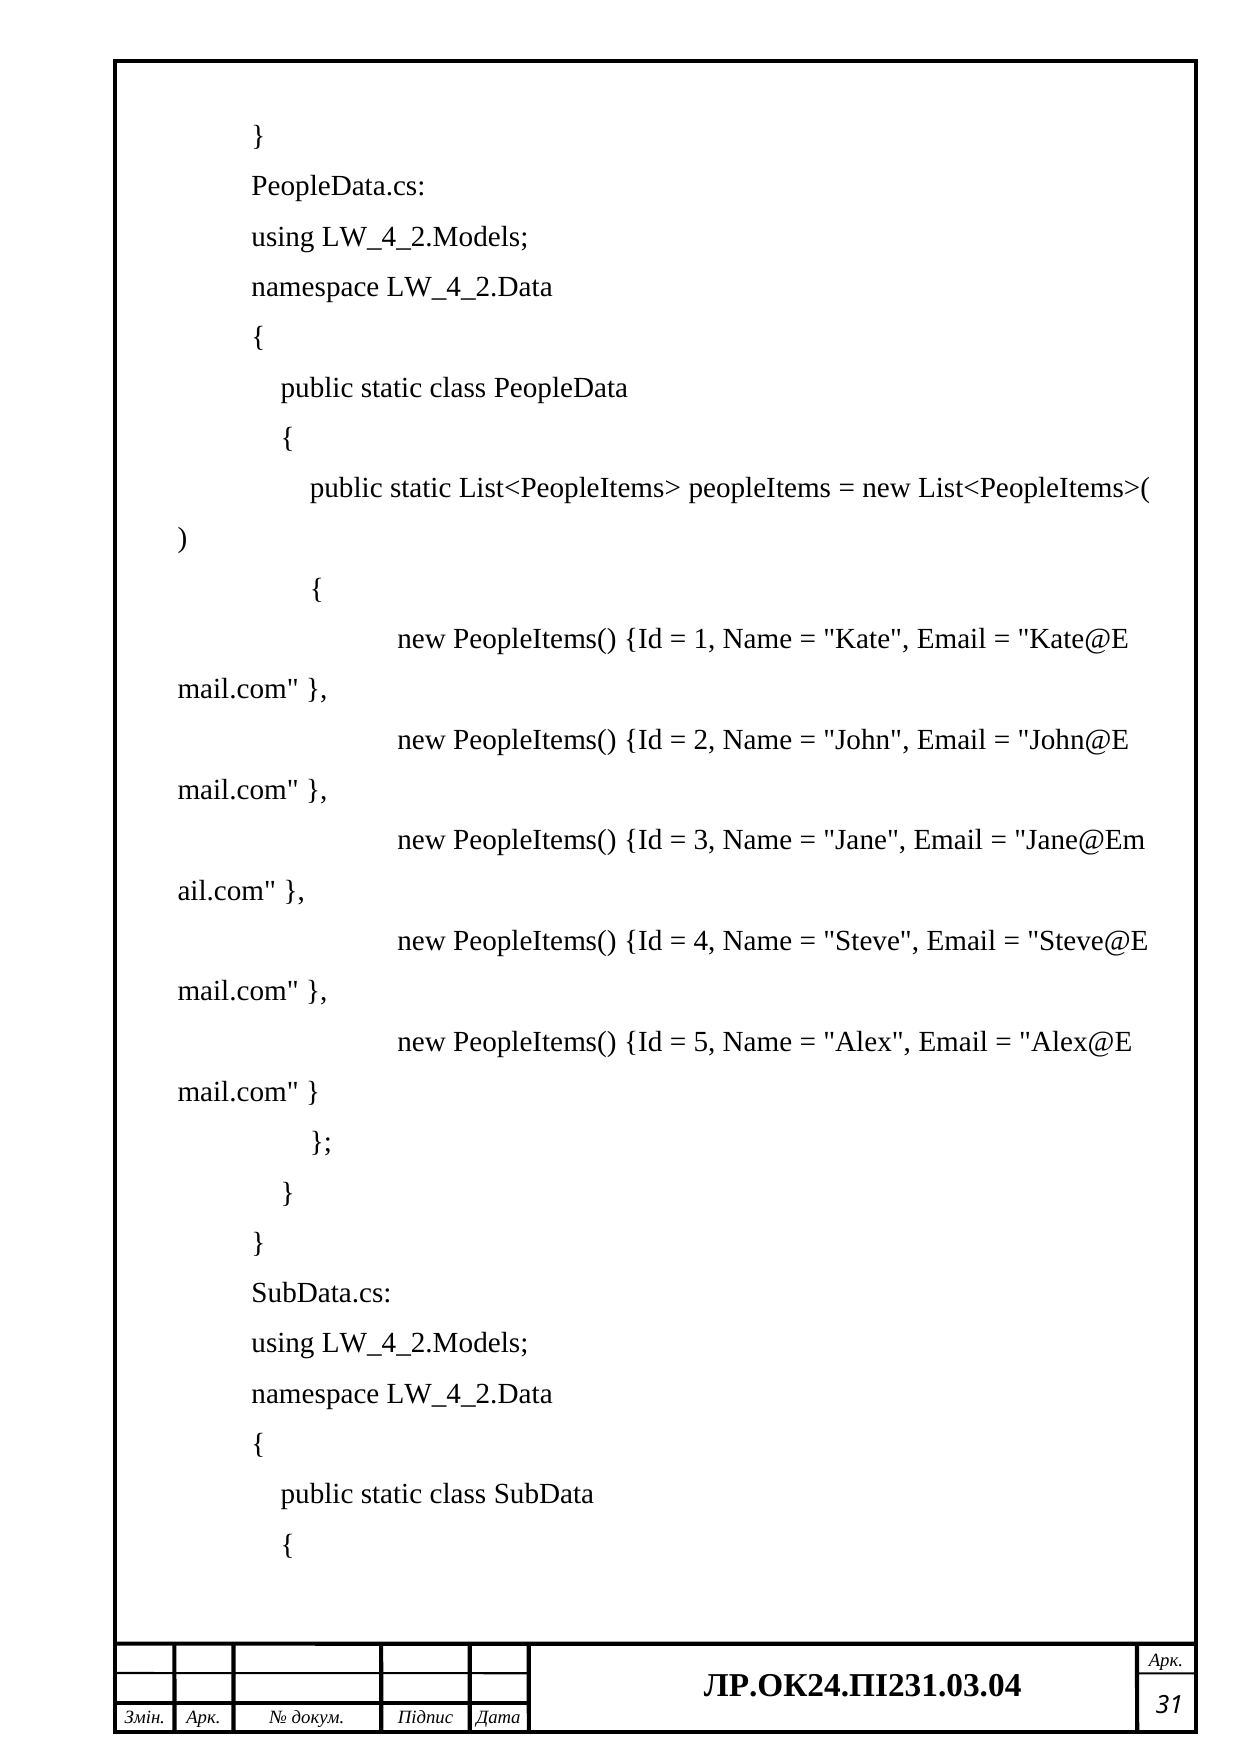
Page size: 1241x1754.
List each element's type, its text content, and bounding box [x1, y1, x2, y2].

text { [177, 571, 1152, 604]
text new PeopleItems() {Id = 2, Name = "John", Email = "John@Email.com" }, [177, 722, 1152, 806]
text } [177, 1225, 1152, 1258]
text namespace LW_4_2.Data [177, 1376, 1152, 1409]
text public static class PeopleData [177, 370, 1152, 403]
text { [177, 1426, 1152, 1460]
text new PeopleItems() {Id = 3, Name = "Jane", Email = "Jane@Email.com" }, [177, 822, 1152, 906]
text using LW_4_2.Models; [177, 219, 1152, 252]
text { [177, 1527, 1152, 1560]
text using LW_4_2.Models; [177, 1326, 1152, 1359]
text } [177, 118, 1152, 152]
text public static class SubData [177, 1477, 1152, 1510]
text new PeopleItems() {Id = 4, Name = "Steve", Email = "Steve@Email.com" }, [177, 923, 1152, 1007]
text new PeopleItems() {Id = 5, Name = "Alex", Email = "Alex@Email.com" } [177, 1024, 1152, 1108]
text namespace LW_4_2.Data [177, 269, 1152, 303]
text new PeopleItems() {Id = 1, Name = "Kate", Email = "Kate@Email.com" }, [177, 621, 1152, 705]
text PeopleData.cs: [177, 168, 1152, 202]
text SubData.cs: [177, 1275, 1152, 1309]
text { [177, 319, 1152, 353]
text { [177, 420, 1152, 453]
text } [177, 1175, 1152, 1208]
text }; [177, 1124, 1152, 1158]
text public static List<PeopleItems> peopleItems = new List<PeopleItems>() [177, 470, 1152, 554]
